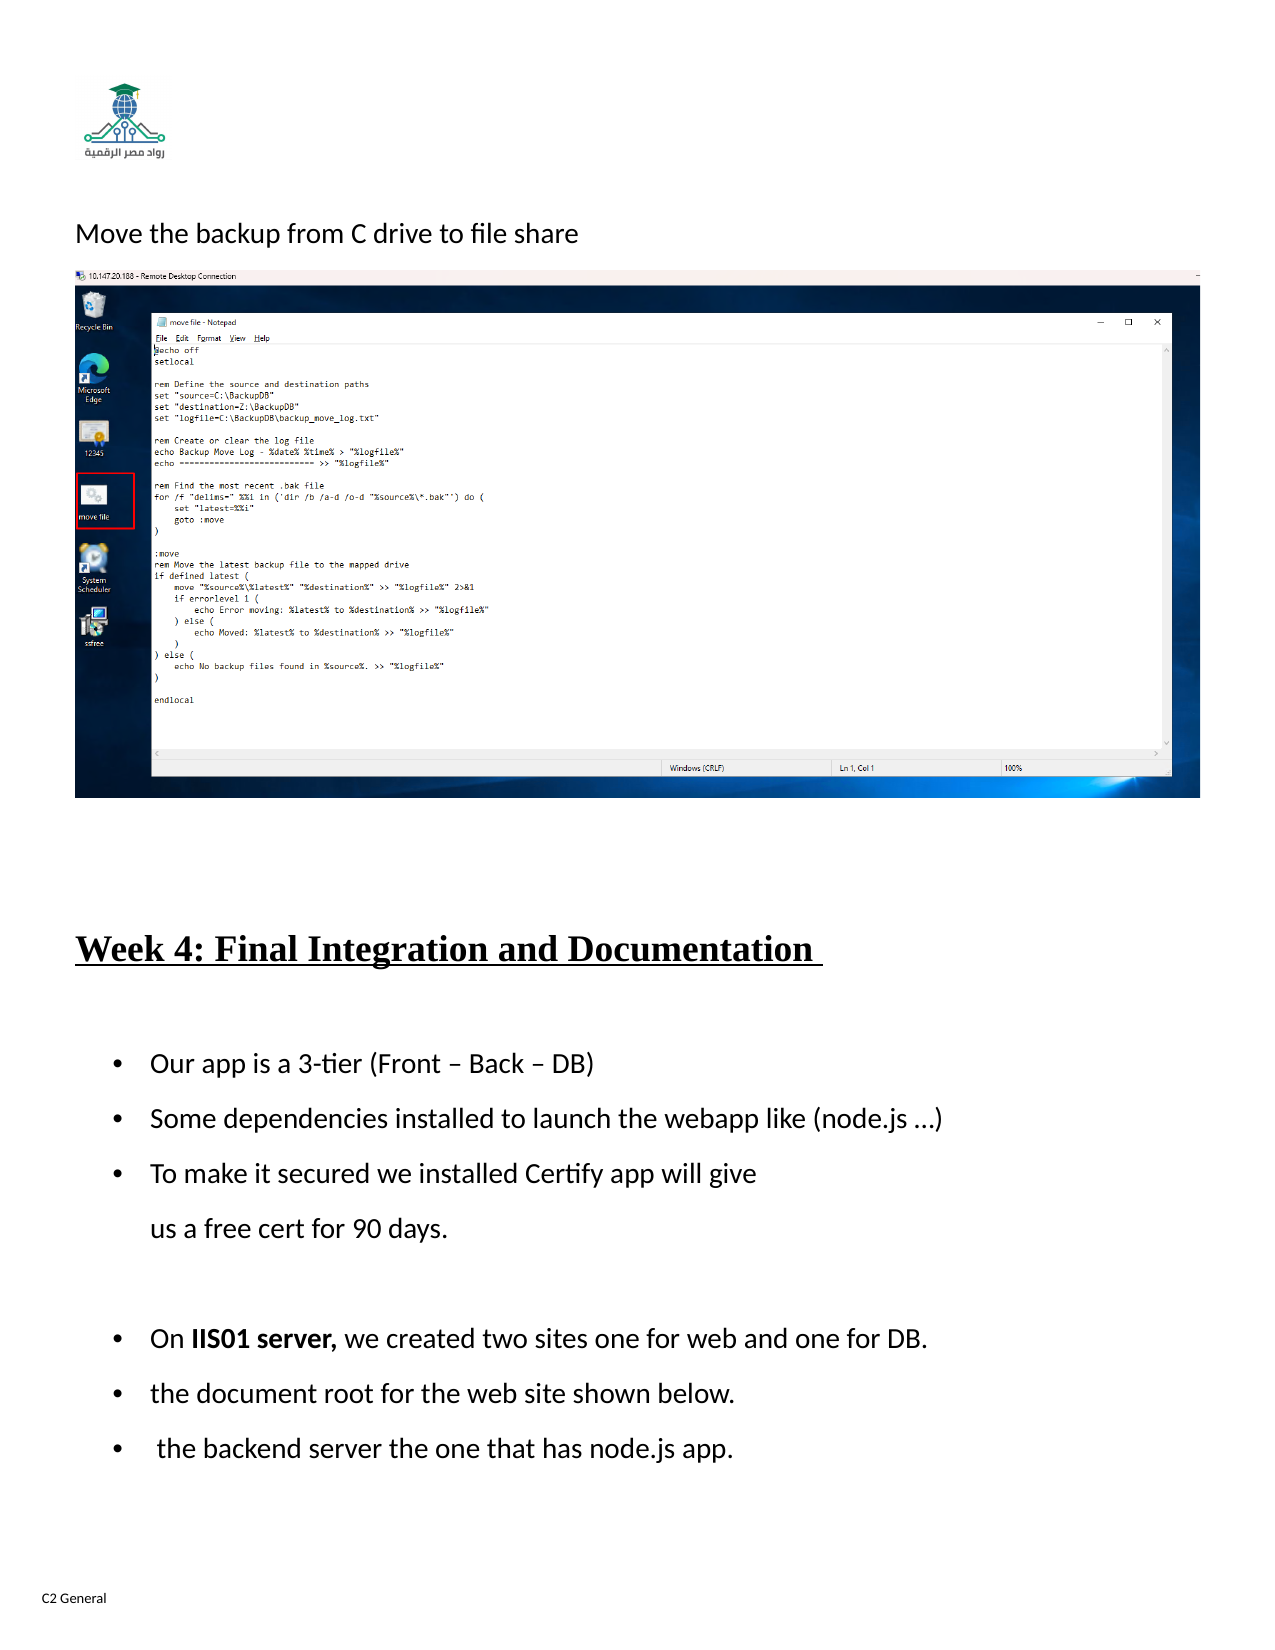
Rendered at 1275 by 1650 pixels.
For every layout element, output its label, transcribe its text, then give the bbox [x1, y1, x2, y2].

list To make it secured we installed Certify app will give [112, 1155, 1200, 1191]
list the document root for the web site shown below. [112, 1376, 1200, 1411]
text Move the backup from C drive to file share [75, 215, 1200, 251]
text us a free cert for 90 days. [75, 1210, 1200, 1246]
list the backend server the one that has node.js app. [112, 1431, 1200, 1466]
list On IIS01 server, we created two sites one for web and one for DB. [112, 1320, 1200, 1356]
text Week 4: Final Integration and Documentation [75, 927, 1200, 970]
list Our app is a 3-tier (Front – Back – DB) [112, 1045, 1200, 1081]
picture [75, 75, 173, 160]
list Some dependencies installed to launch the webapp like (node.js …) [112, 1100, 1200, 1136]
picture [75, 270, 1200, 798]
